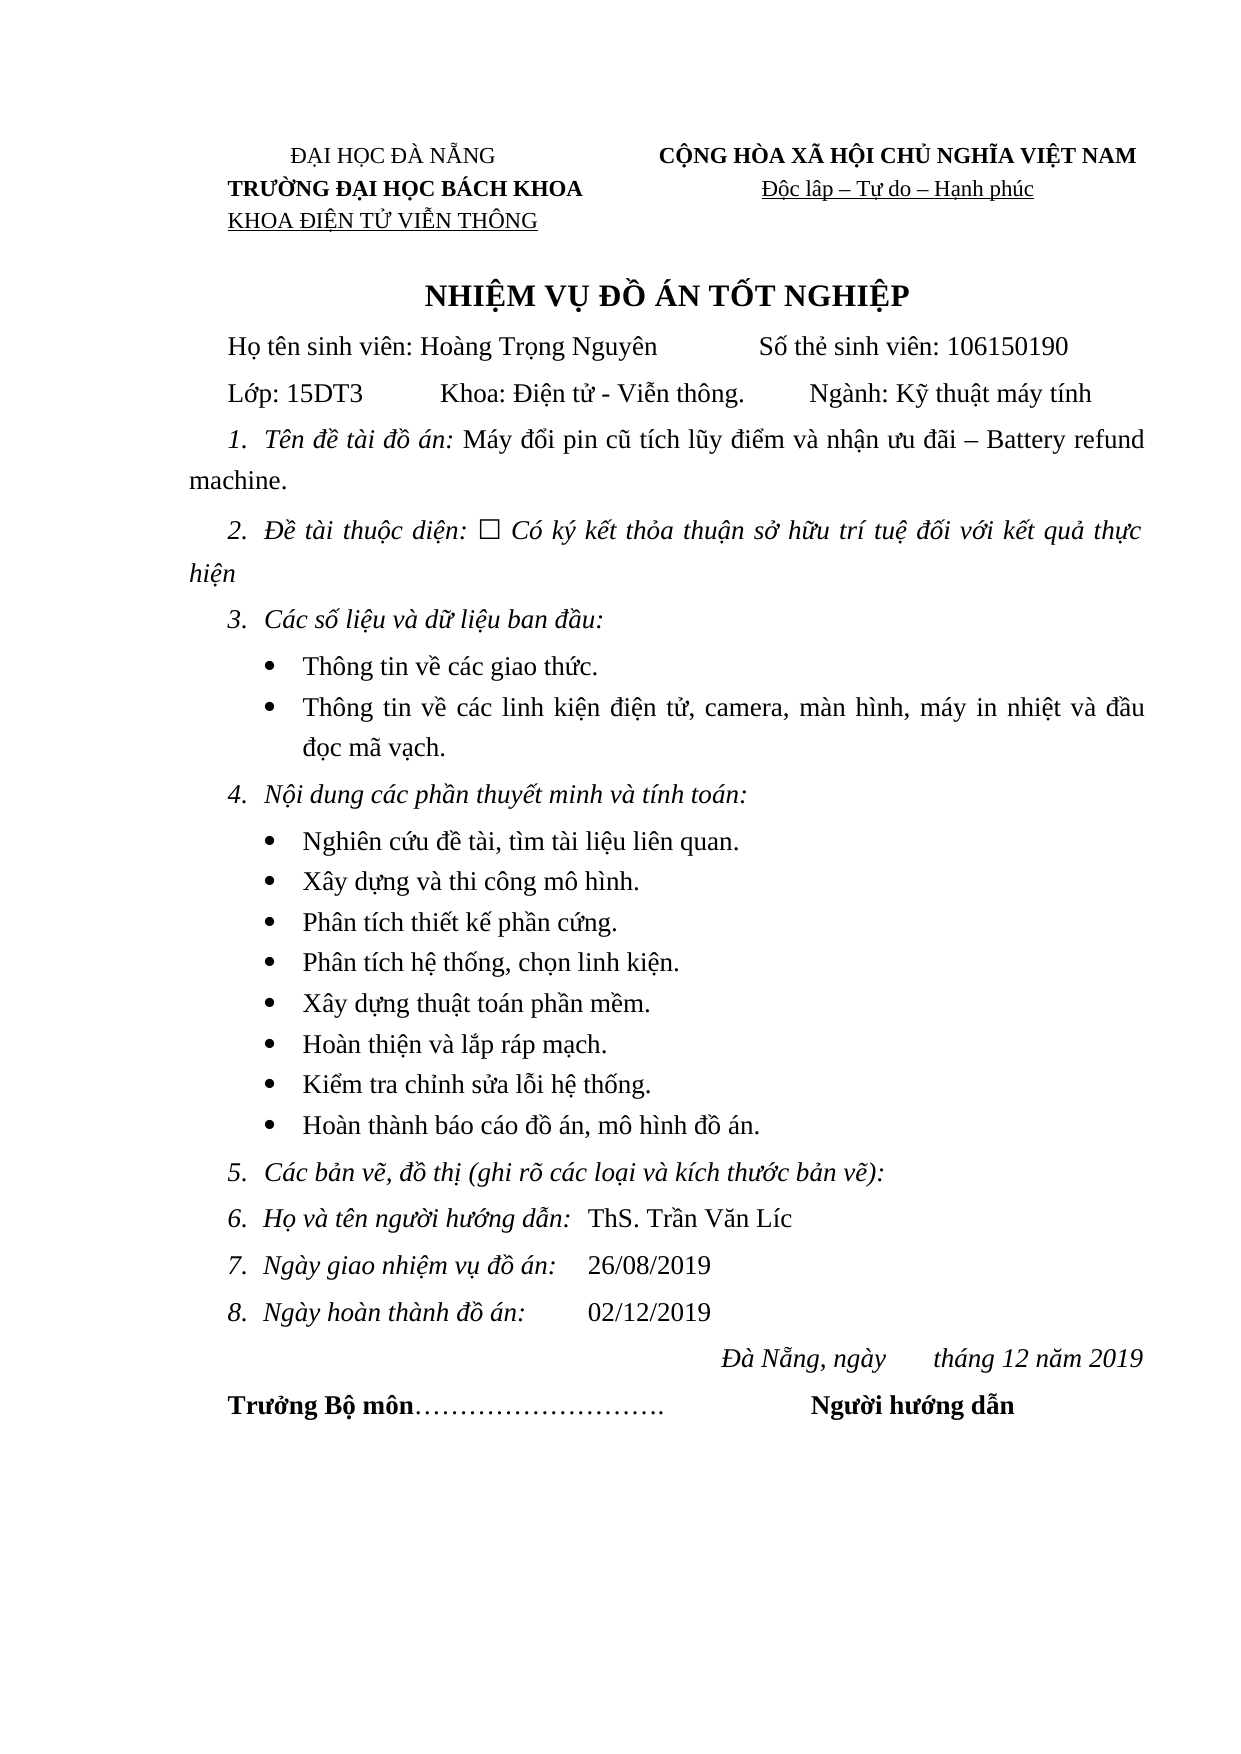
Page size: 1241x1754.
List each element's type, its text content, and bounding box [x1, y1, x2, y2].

list Hoàn thành báo cáo đồ án, mô hình đồ án. [265, 1109, 1146, 1140]
text 6. Họ và tên người hướng dẫn: ThS. Trần Văn Líc [189, 1202, 1146, 1234]
list Hoàn thiện và lắp ráp mạch. [265, 1028, 1146, 1059]
text ĐẠI HỌC ĐÀ NẴNG CỘNG HÒA XÃ HỘI CHỦ NGHĨA VIỆT NAM [189, 142, 1146, 168]
text Họ tên sinh viên: Hoàng Trọng Nguyên Số thẻ sinh viên: 106150190 [189, 330, 1146, 361]
list Xây dựng thuật toán phần mềm. [265, 987, 1146, 1018]
list Kiểm tra chỉnh sửa lỗi hệ thống. [265, 1068, 1146, 1099]
text Đà Nẵng, ngày tháng 12 năm 2019 [189, 1342, 1146, 1374]
text 8. Ngày hoàn thành đồ án: 02/12/2019 [189, 1296, 1146, 1327]
text 3. Các số liệu và dữ liệu ban đầu: [189, 603, 1146, 634]
text TRƯỜNG ĐẠI HỌC BÁCH KHOA Độc lâp – Tự do – Hạnh phúc [189, 175, 1146, 201]
title NHIỆM VỤ ĐỒ ÁN TỐT NGHIỆP [189, 277, 1146, 313]
text 4. Nội dung các phần thuyết minh và tính toán: [189, 778, 1146, 809]
text 1. Tên đề tài đồ án: Máy đổi pin cũ tích lũy điểm và nhận ưu đãi – Battery refund machine. [189, 423, 1146, 495]
text Trưởng Bộ môn………………………. Người hướng dẫn [189, 1389, 1146, 1420]
text 7. Ngày giao nhiệm vụ đồ án: 26/08/2019 [189, 1249, 1146, 1280]
list Xây dựng và thi công mô hình. [265, 865, 1146, 896]
list Phân tích thiết kế phần cứng. [265, 906, 1146, 937]
list Thông tin về các giao thức. [265, 650, 1146, 681]
text 2. Đề tài thuộc diện: ☐ Có ký kết thỏa thuận sở hữu trí tuệ đối với kết quả thực hiện [189, 511, 1146, 588]
list Phân tích hệ thống, chọn linh kiện. [265, 946, 1146, 978]
text KHOA ĐIỆN TỬ VIỄN THÔNG [189, 207, 1146, 234]
text 5. Các bản vẽ, đồ thị (ghi rõ các loại và kích thước bản vẽ): [189, 1156, 1146, 1187]
list Nghiên cứu đề tài, tìm tài liệu liên quan. [265, 824, 1146, 856]
list Thông tin về các linh kiện điện tử, camera, màn hình, máy in nhiệt và đầu đọc mã vạch. [265, 691, 1146, 762]
text Lớp: 15DT3 Khoa: Điện tử - Viễn thông. Ngành: Kỹ thuật máy tính [189, 377, 1146, 408]
